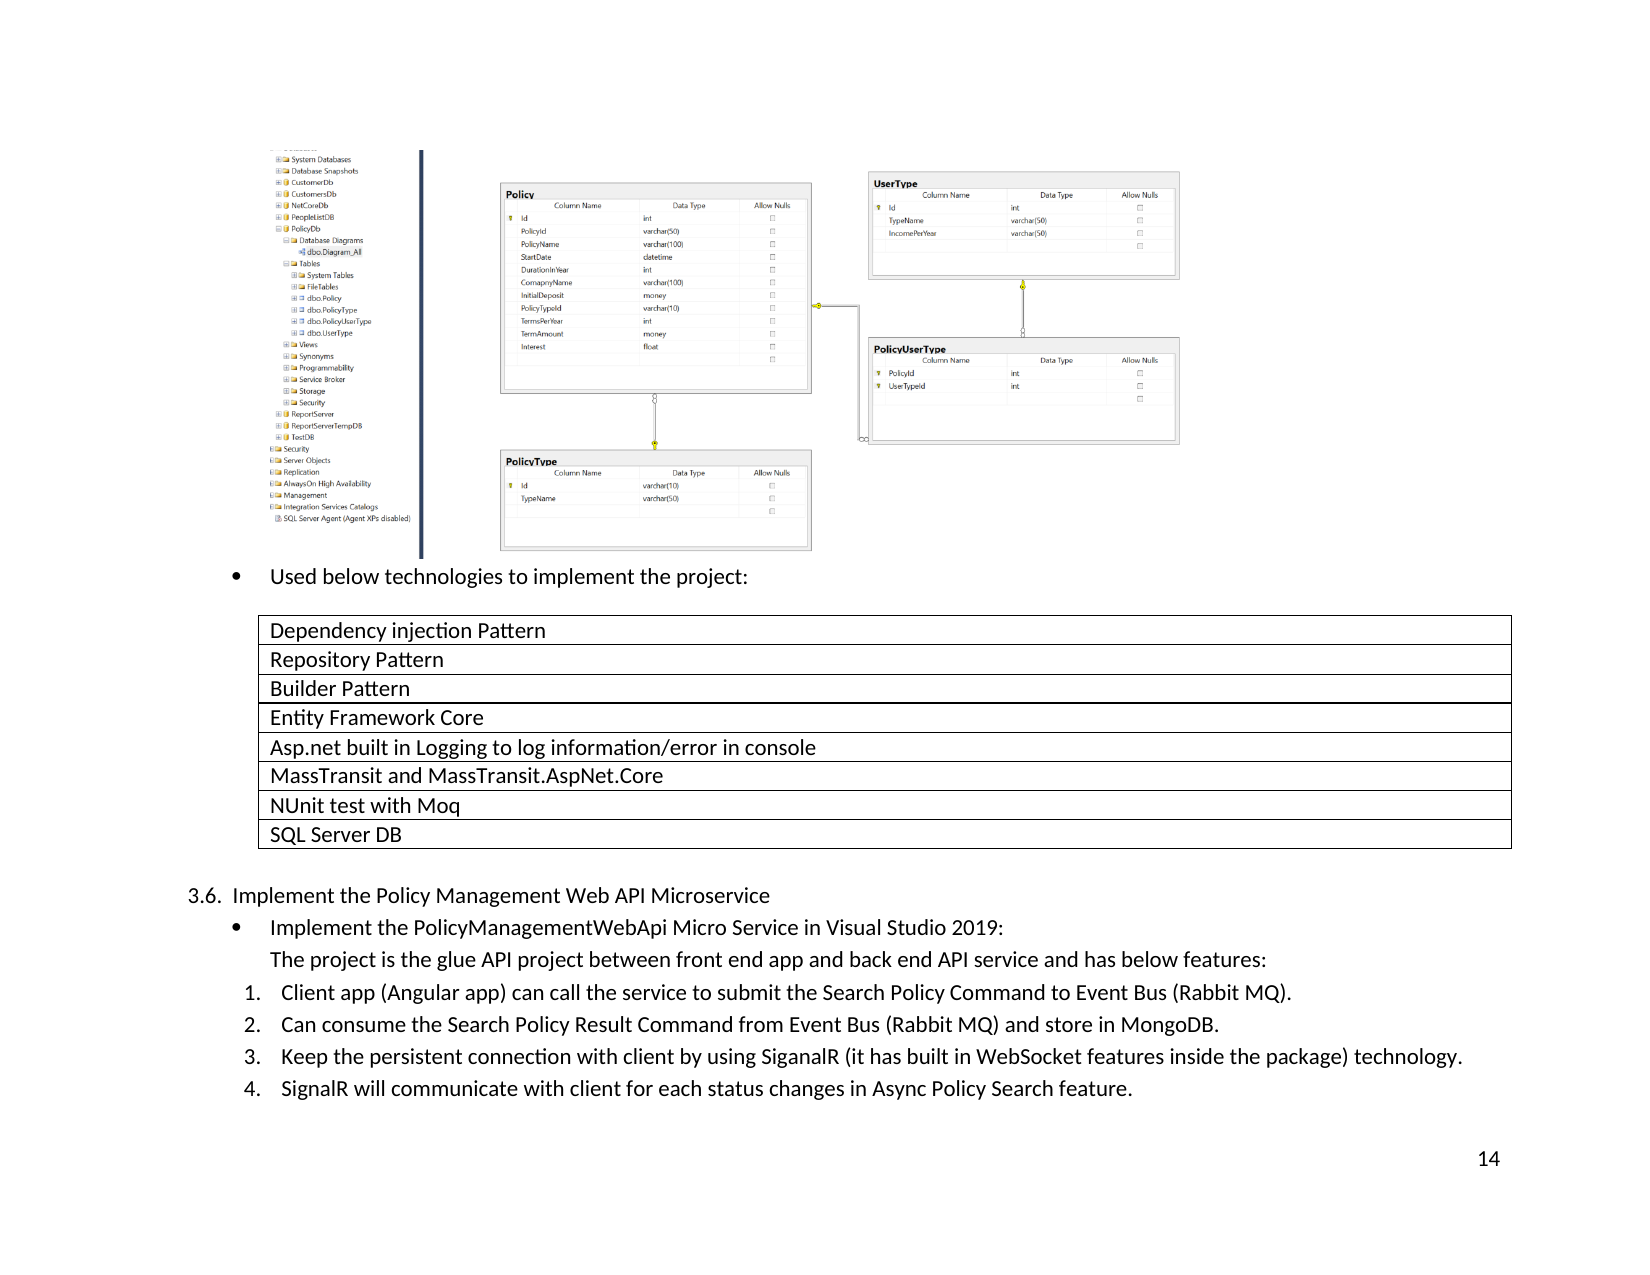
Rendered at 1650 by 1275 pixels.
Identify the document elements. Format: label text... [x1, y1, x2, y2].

picture [270, 150, 1245, 559]
table_cell Builder Pattern [259, 675, 1511, 702]
table_cell Entity Framework Core [259, 704, 1511, 732]
table_cell NUnit test with Moq [259, 791, 1511, 819]
list Keep the persistent connection with client by using SiganalR (it has built in WebSocket features inside the package) technology. [244, 1042, 1500, 1070]
table_cell Asp.net built in Logging to log information/error in console [259, 733, 1511, 761]
table_cell SQL Server DB [259, 820, 1511, 848]
list SignalR will communicate with client for each status changes in Async Policy Search feature. [244, 1074, 1500, 1102]
table_cell Repository Pattern [259, 645, 1511, 673]
list Used below technologies to implement the project: [232, 562, 1500, 590]
list The project is the glue API project between front end app and back end API service and has below features: [270, 945, 1500, 973]
list Can consume the Search Policy Result Command from Event Bus (Rabbit MQ) and store in MongoDB. [244, 1010, 1500, 1038]
list Implement the PolicyManagementWebApi Micro Service in Visual Studio 2019: [232, 913, 1500, 941]
table_cell MassTransit and MassTransit.AspNet.Core [259, 762, 1511, 790]
list Client app (Angular app) can call the service to submit the Search Policy Command to Event Bus (Rabbit MQ). [244, 978, 1500, 1006]
table_header Dependency injection Pattern [259, 616, 1511, 644]
list Implement the Policy Management Web API Microservice [187, 881, 1500, 909]
